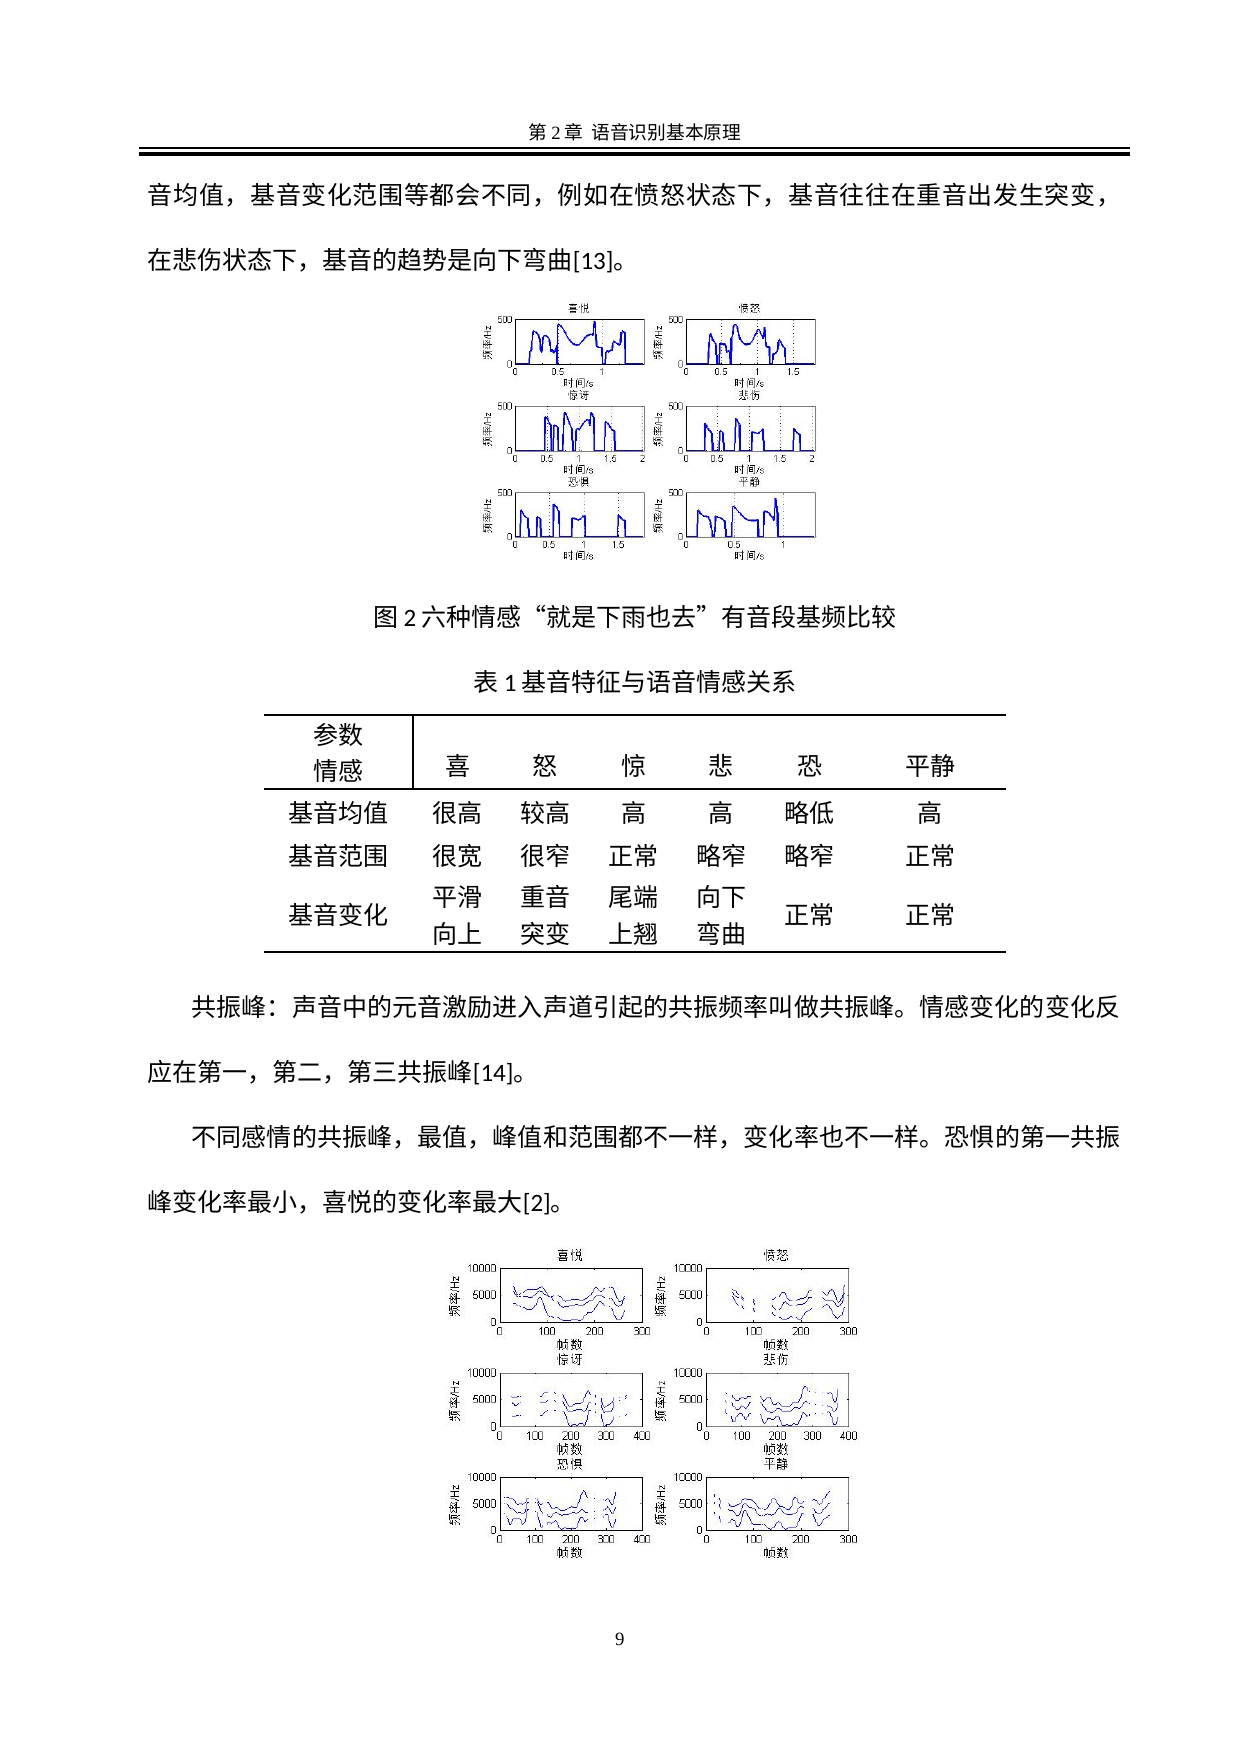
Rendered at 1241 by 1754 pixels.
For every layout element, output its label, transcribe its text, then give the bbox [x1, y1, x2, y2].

table_cell 很高 [413, 790, 501, 833]
table_cell 高 [853, 790, 1006, 833]
table_cell 重音突变 [501, 876, 589, 951]
table_cell 基音变化 [264, 876, 413, 951]
table_cell 高 [677, 790, 765, 833]
table_cell 向下弯曲 [677, 876, 765, 951]
table_header 怒 [501, 716, 589, 788]
table_cell 尾端上翘 [589, 876, 677, 951]
table_cell 高 [589, 790, 677, 833]
table_header 惊 [589, 716, 677, 788]
text 共振峰：声音中的元音激励进入声道引起的共振频率叫做共振峰。情感变化的变化反应在第一，第二，第三共振峰[14]。 [148, 973, 1122, 1103]
table_cell 平滑向上 [413, 876, 501, 951]
table_cell 略窄 [677, 833, 765, 876]
table_cell 基音范围 [264, 833, 413, 876]
table_cell 正常 [589, 833, 677, 876]
picture [463, 290, 851, 579]
text 表1基音特征与语音情感关系 [148, 648, 1122, 713]
text 不同感情的共振峰，最值，峰值和范围都不一样，变化率也不一样。恐惧的第一共振峰变化率最小，喜悦的变化率最大[2]。 [148, 1103, 1122, 1233]
table_header 悲 [677, 716, 765, 788]
table_cell 正常 [853, 876, 1006, 951]
table_cell 正常 [853, 833, 1006, 876]
table_header 喜 [414, 716, 501, 788]
picture [425, 1233, 894, 1581]
table_header 参数 情感 [264, 716, 412, 788]
table_cell 略低 [765, 790, 853, 833]
table_cell 正常 [765, 876, 853, 951]
table_cell 基音均值 [264, 790, 413, 833]
text 图2 六种情感“就是下雨也去”有音段基频比较 [148, 583, 1122, 648]
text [148, 161, 1122, 291]
table_cell 很窄 [501, 833, 589, 876]
table_cell 较高 [501, 790, 589, 833]
table_cell 很宽 [413, 833, 501, 876]
table_header 恐 [765, 716, 853, 788]
table_cell 略窄 [765, 833, 853, 876]
table_header 平静 [853, 716, 1006, 788]
